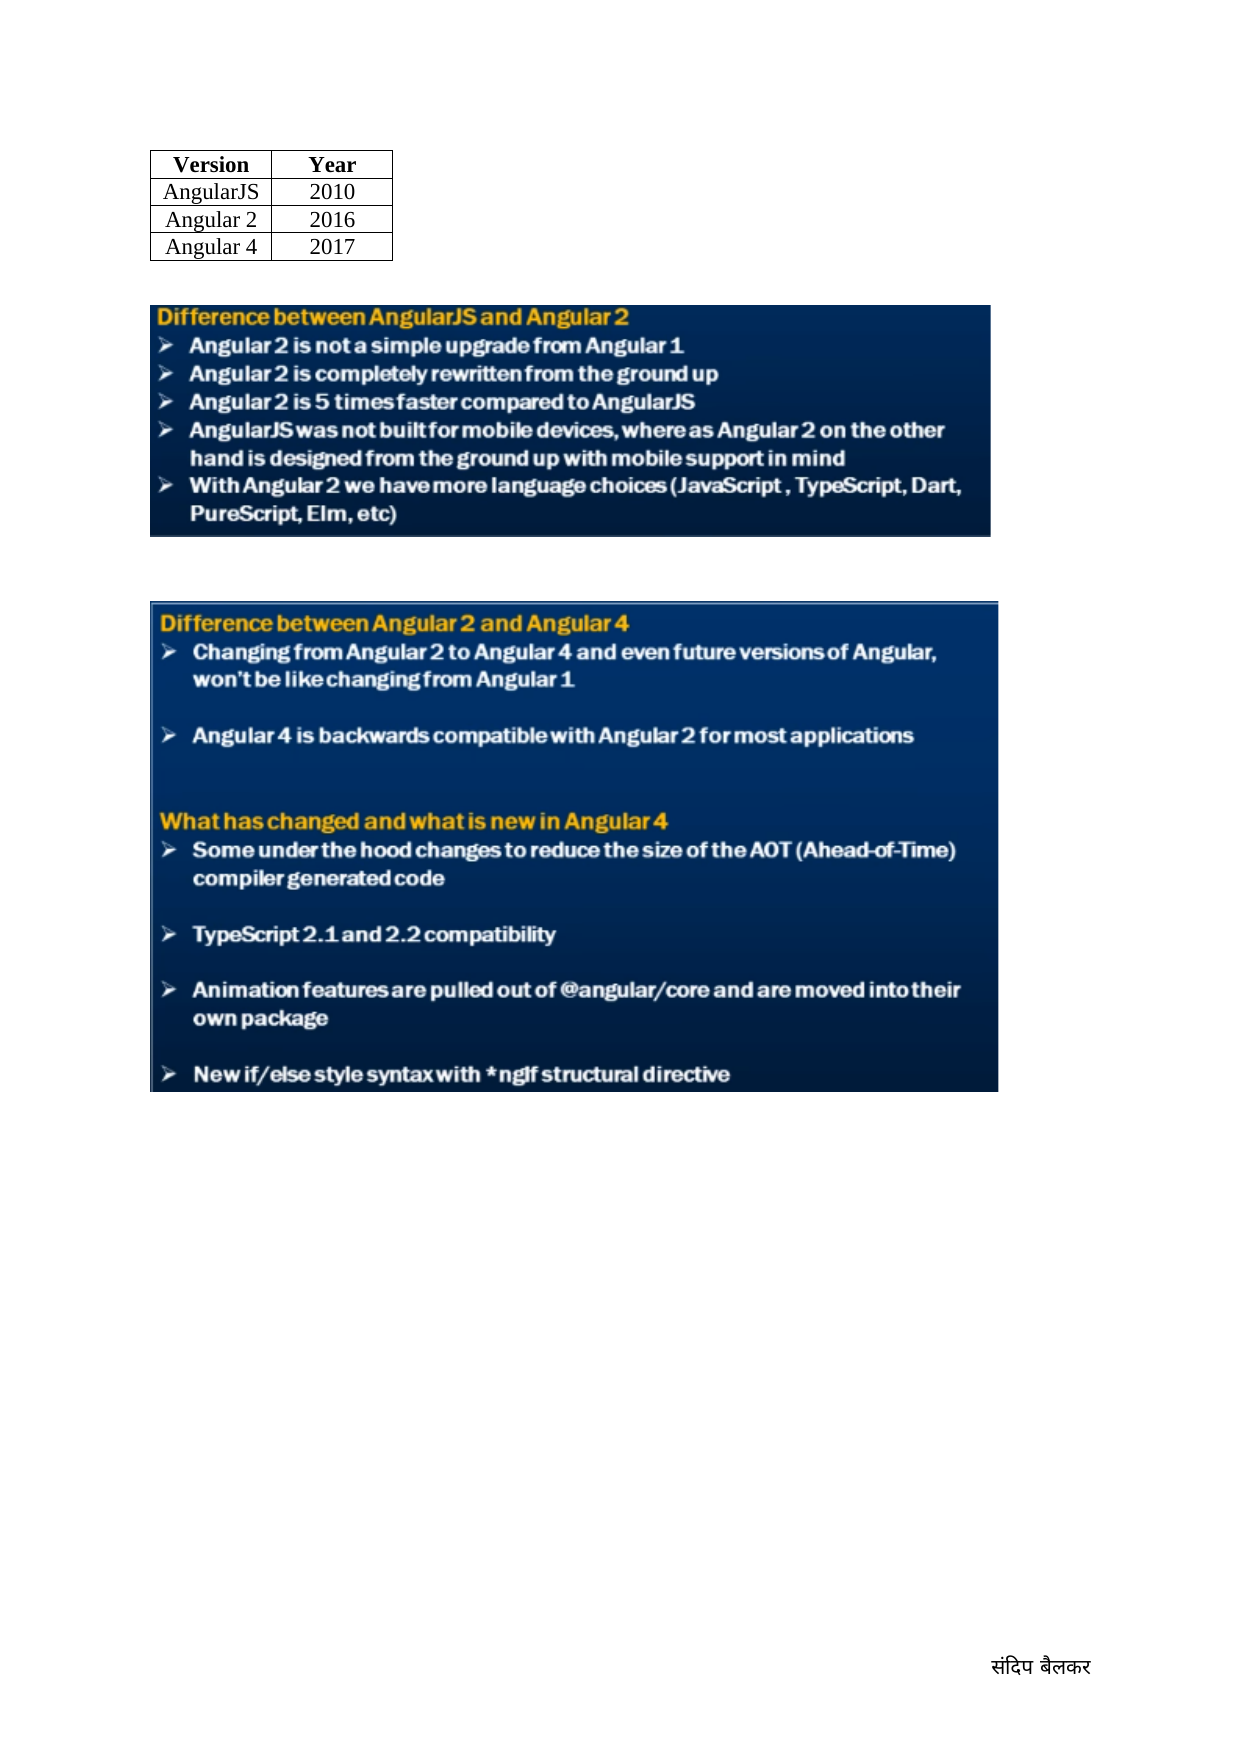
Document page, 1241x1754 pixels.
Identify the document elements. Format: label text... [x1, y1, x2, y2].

table_cell AngularJS [151, 179, 271, 205]
table_header Year [272, 151, 392, 177]
picture [150, 601, 999, 1092]
table_cell 2016 [272, 206, 392, 232]
table_header Version [151, 151, 271, 177]
table_cell Angular 4 [151, 233, 271, 259]
picture [150, 305, 991, 537]
table_cell 2010 [272, 179, 392, 205]
table_cell Angular 2 [151, 206, 271, 232]
table_cell 2017 [272, 233, 392, 259]
